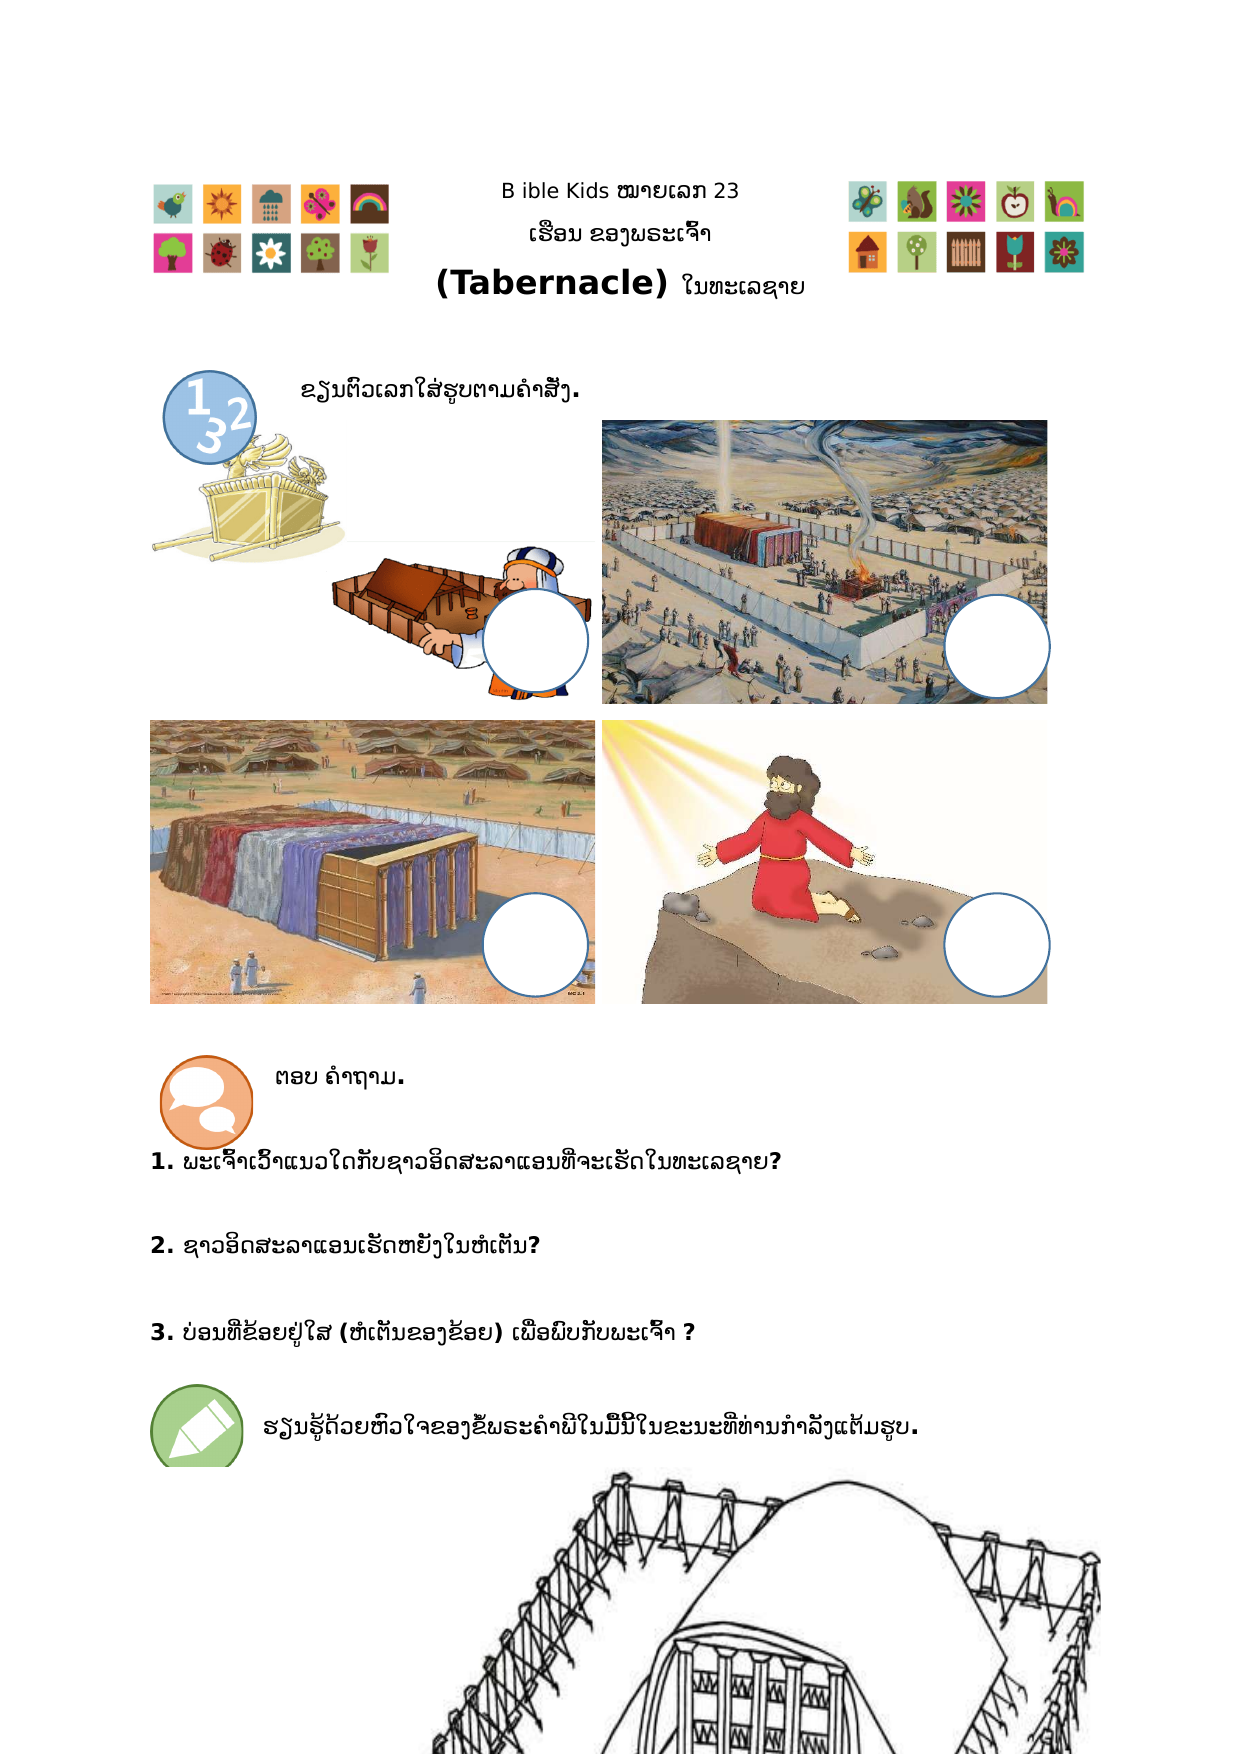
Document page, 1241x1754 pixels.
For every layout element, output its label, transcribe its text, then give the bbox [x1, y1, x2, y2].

text 2. ຊາວ​ອິດສະລາແອນ​ເຮັດ​ຫຍັງ​ໃນ​ຫໍເຕັນ? [150, 1232, 1090, 1259]
picture [602, 720, 1048, 1004]
picture [150, 351, 596, 704]
text ຕອບ ຄໍາຖາມ. [254, 1061, 1090, 1090]
picture [843, 179, 1085, 277]
picture [150, 183, 396, 277]
text ເຮືອນ ​ຂອງ​ພຣະ​ເຈົ້າ [396, 220, 843, 247]
picture [131, 1384, 1101, 1754]
text 1. ພະເຈົ້າ​ເວົ້າ​ແນວ​ໃດ​ກັບ​ຊາວ​ອິດສະລາແອນ​ທີ່​ຈະ​ເຮັດ​ໃນ​ທະເລ​ຊາຍ? [150, 1148, 1090, 1175]
picture [602, 420, 1048, 704]
text (Tabernacle) ໃນທະເລຊາຍ [150, 263, 1090, 302]
text ຂຽນຕົວເລກໃສ່ຮູບຕາມຄໍາສັ່ງ. [288, 374, 1090, 403]
picture [150, 720, 596, 1004]
text B ible Kids ໝາຍເລກ 23 [150, 177, 1090, 203]
text ຮຽນຮູ້ດ້ວຍຫົວໃຈຂອງຂໍ້ພຣະຄໍາພີໃນມື້ນີ້ໃນຂະນະທີ່ທ່ານກໍາລັງແຕ້ມຮູບ. [244, 1411, 1090, 1440]
picture [159, 1055, 254, 1150]
text 3. ບ່ອນ​ທີ່​ຂ້ອຍ​ຢູ່​ໃສ (ຫໍເຕັນ​ຂອງ​ຂ້ອຍ) ເພື່ອ​ພົບ​ກັບ​ພະເຈົ້າ ? [150, 1319, 1090, 1346]
